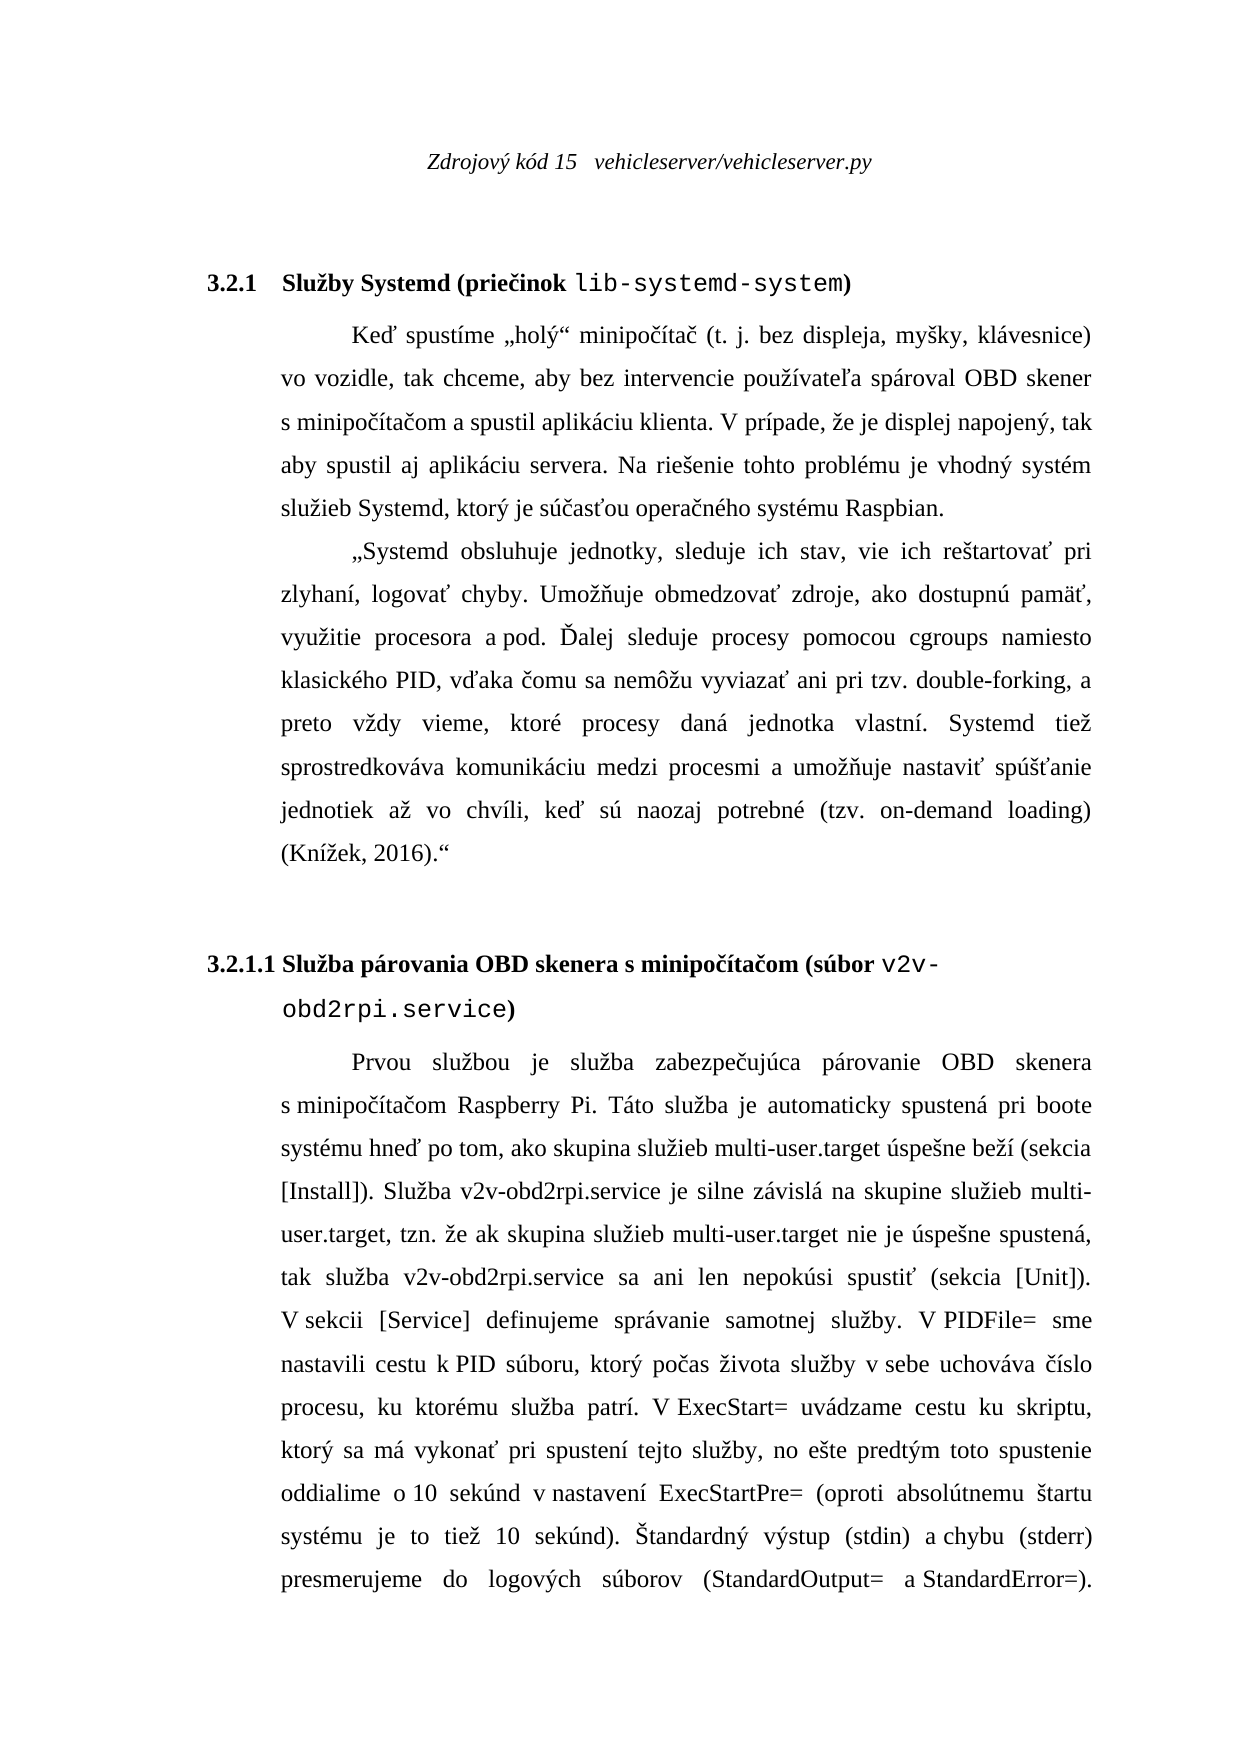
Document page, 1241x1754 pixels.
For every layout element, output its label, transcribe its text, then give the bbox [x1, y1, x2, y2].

text Zdrojový kód vehicleserver/vehicleserver.py [207, 148, 1092, 174]
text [281, 1047, 1092, 1593]
subtitle 3.2.1.1 Služba párovania OBD skenera s minipočítačom (súbor v2v-obd2rpi.service) [207, 949, 1092, 1025]
text „Systemd obsluhuje jednotky, sleduje ich stav, vie ich reštartovať pri zlyhaní, logovať chyby. Umožňuje obmedzovať zdroje, ako dostupnú pamäť, využitie procesora a pod. Ďalej sleduje procesy pomocou cgroups namiesto klasického PID, vďaka čomu sa nemôžu vyviazať ani pri tzv. double-forking, a preto vždy vieme, ktoré procesy daná jednotka vlastní. Systemd tiež sprostredkováva komunikáciu medzi procesmi a umožňuje nastaviť spúšťanie jednotiek až vo chvíli, keď sú naozaj potrebné (tzv. on-demand loading) .“ [281, 536, 1092, 867]
subtitle 3.2.1 Služby Systemd (priečinok lib-systemd-system) [207, 268, 1092, 299]
text Keď spustíme „holý“ minipočítač (t. j. bez displeja, myšky, klávesnice) vo vozidle, tak chceme, aby bez intervencie používateľa spároval OBD skener s minipočítačom a spustil aplikáciu klienta. V prípade, že je displej napojený, tak aby spustil aj aplikáciu servera. Na riešenie tohto problému je vhodný systém služieb Systemd, ktorý je súčasťou operačného systému Raspbian. [281, 320, 1092, 522]
